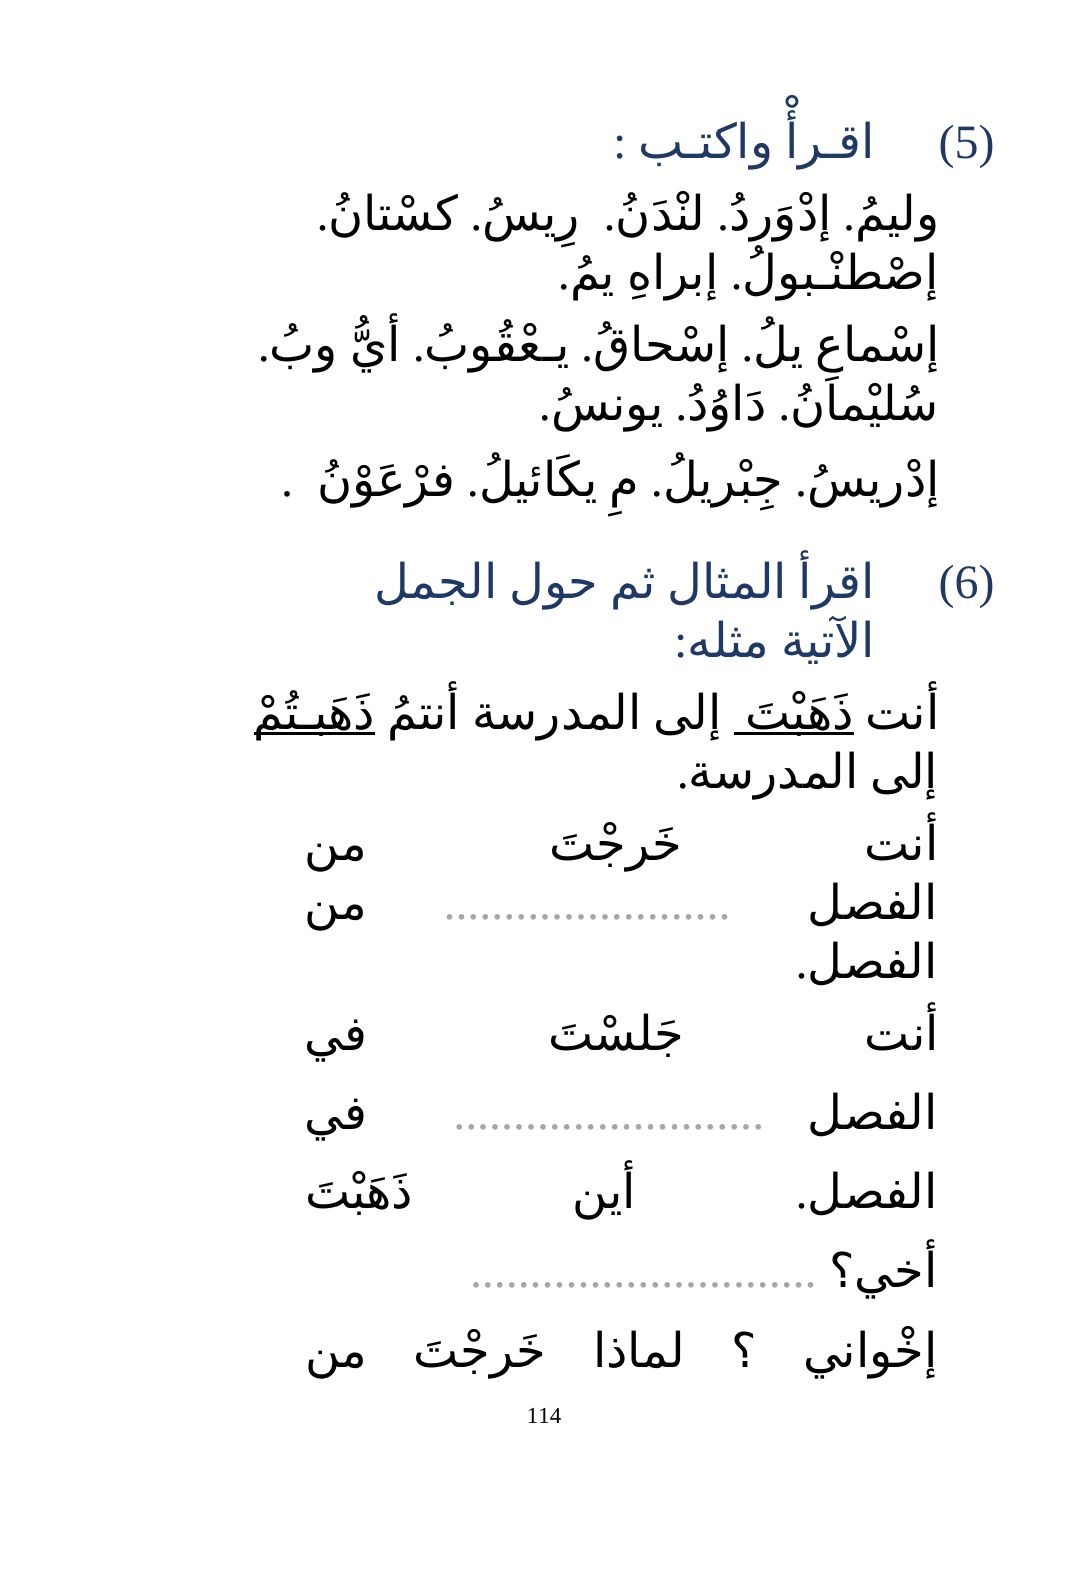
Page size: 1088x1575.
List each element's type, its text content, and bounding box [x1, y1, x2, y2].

text إسْماعِ يلُ. إسْحاقُ. يـعْقُوبُ. أيُّ وبُ. سُليْمانُ. دَاوُدُ. يونسُ. [184, 316, 939, 431]
text إدْريسُ. جِبْريلُ. مِ يكَائيلُ. فرْعَوْنُ . [184, 452, 939, 507]
text وليمُ. إدْوَردُ. لنْدَنُ. رِيسُ. كسْتانُ. إصْطنْـبولُ. إبراهِ يمُ. [184, 185, 939, 300]
text أنت ذَهَبْتَ إلى المدرسة أنتمُ ذَهَبـتُمْ إلى المدرسة. [184, 684, 939, 799]
list اقـرأْ واكتـب : [290, 114, 938, 169]
list اقرأ المثال ثم حول الجمل الآتية مثله: [290, 553, 938, 668]
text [305, 1005, 938, 1377]
text أنت خَرجْتَ من الفصل ........................ من الفصل. [305, 815, 938, 989]
